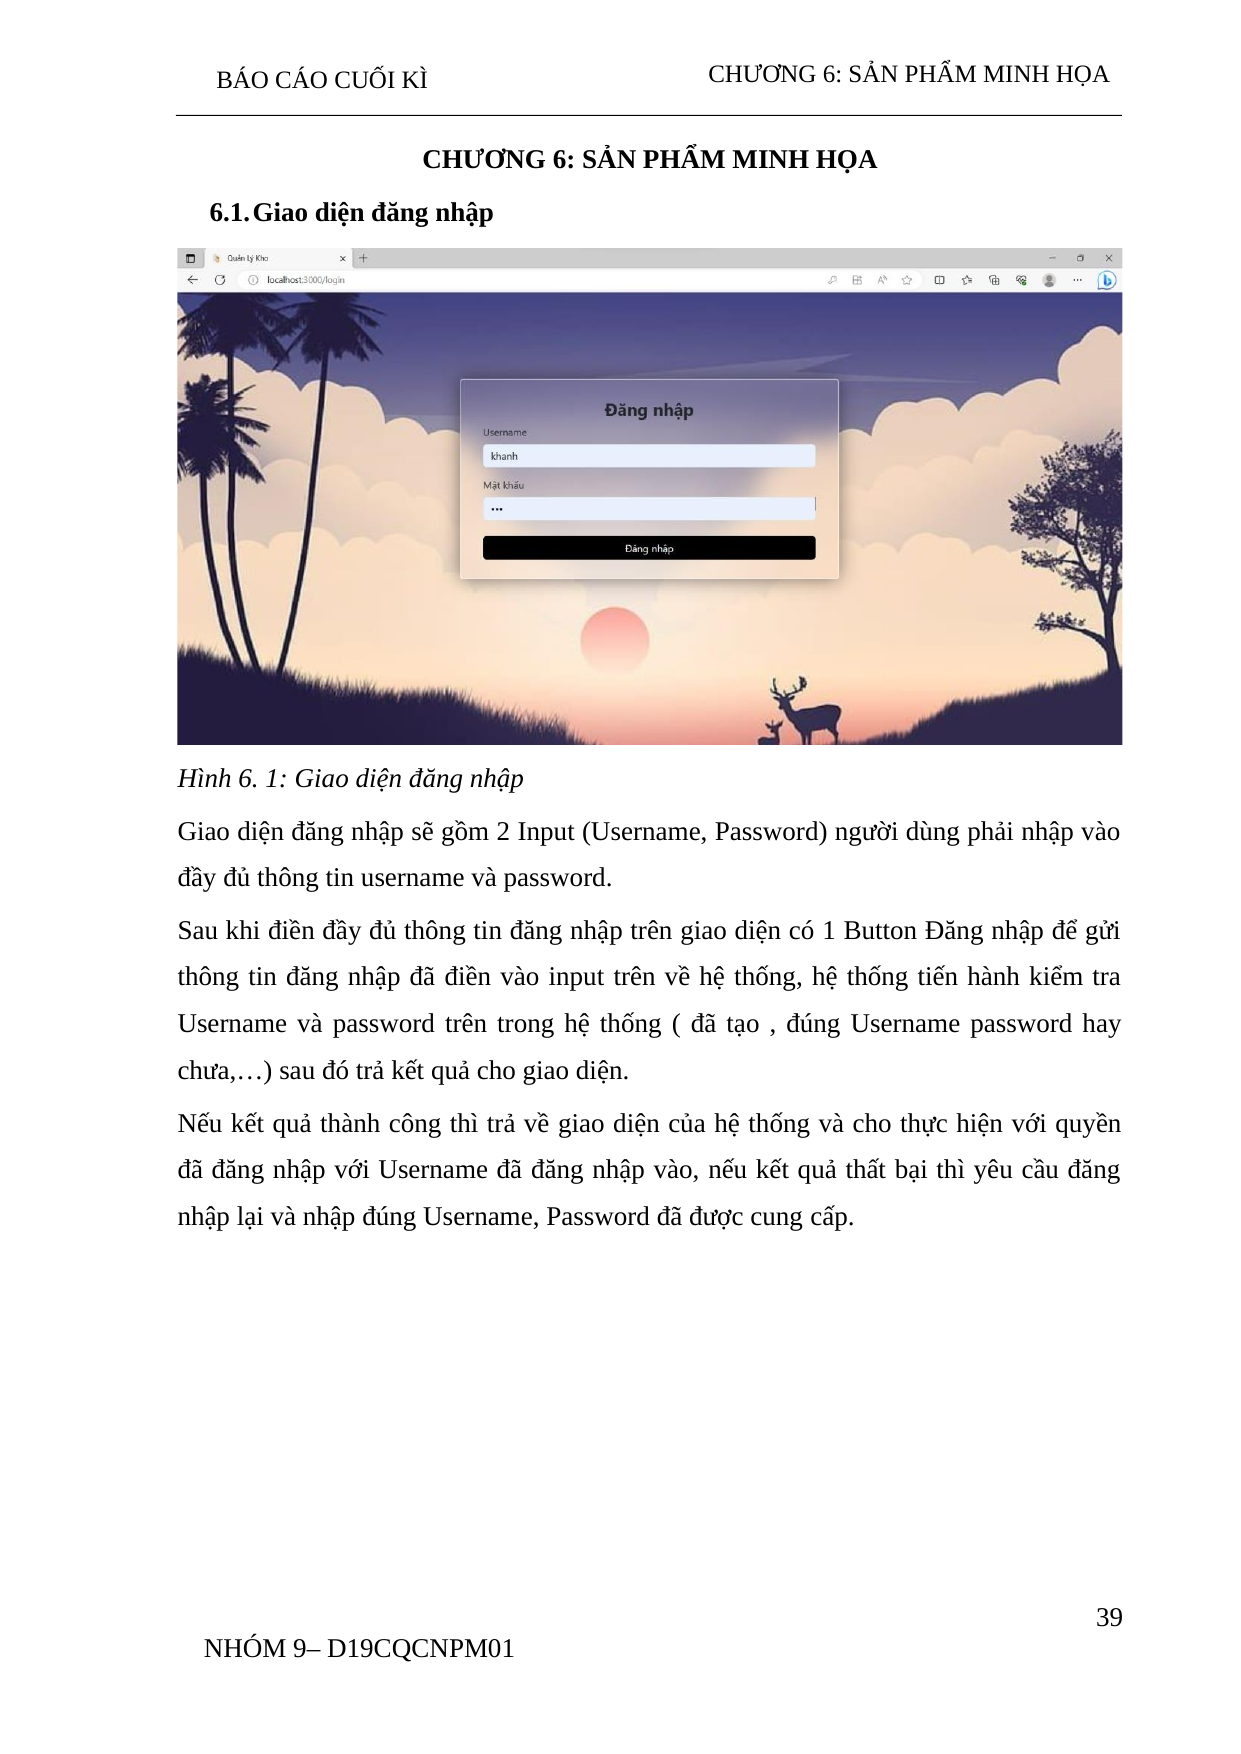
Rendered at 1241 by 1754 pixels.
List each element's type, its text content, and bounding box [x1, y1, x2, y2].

text Nếu kết quả thành công thì trả về giao diện của hệ thống và cho thực hiện với quyền đã đăng nhập với Username đã đăng nhập vào, nếu kết quả thất bại thì yêu cầu đăng nhập lại và nhập đúng Username, Password đã được cung cấp. [177, 1107, 1122, 1231]
text Giao diện đăng nhập sẽ gồm 2 Input (Username, Password) người dùng phải nhập vào đầy đủ thông tin username và password. [177, 815, 1122, 892]
text Sau khi điền đầy đủ thông tin đăng nhập trên giao diện có 1 Button Đăng nhập để gửi thông tin đăng nhập đã điền vào input trên về hệ thống, hệ thống tiến hành kiểm tra Username và password trên trong hệ thống ( đã tạo , đúng Username password hay chưa,…) sau đó trả kết quả cho giao diện. [177, 914, 1123, 1085]
subtitle Giao diện đăng nhập [209, 196, 1171, 227]
picture [177, 248, 1123, 745]
subtitle CHƯƠNG 6: SẢN PHẨM MINH HỌA [422, 143, 1171, 174]
